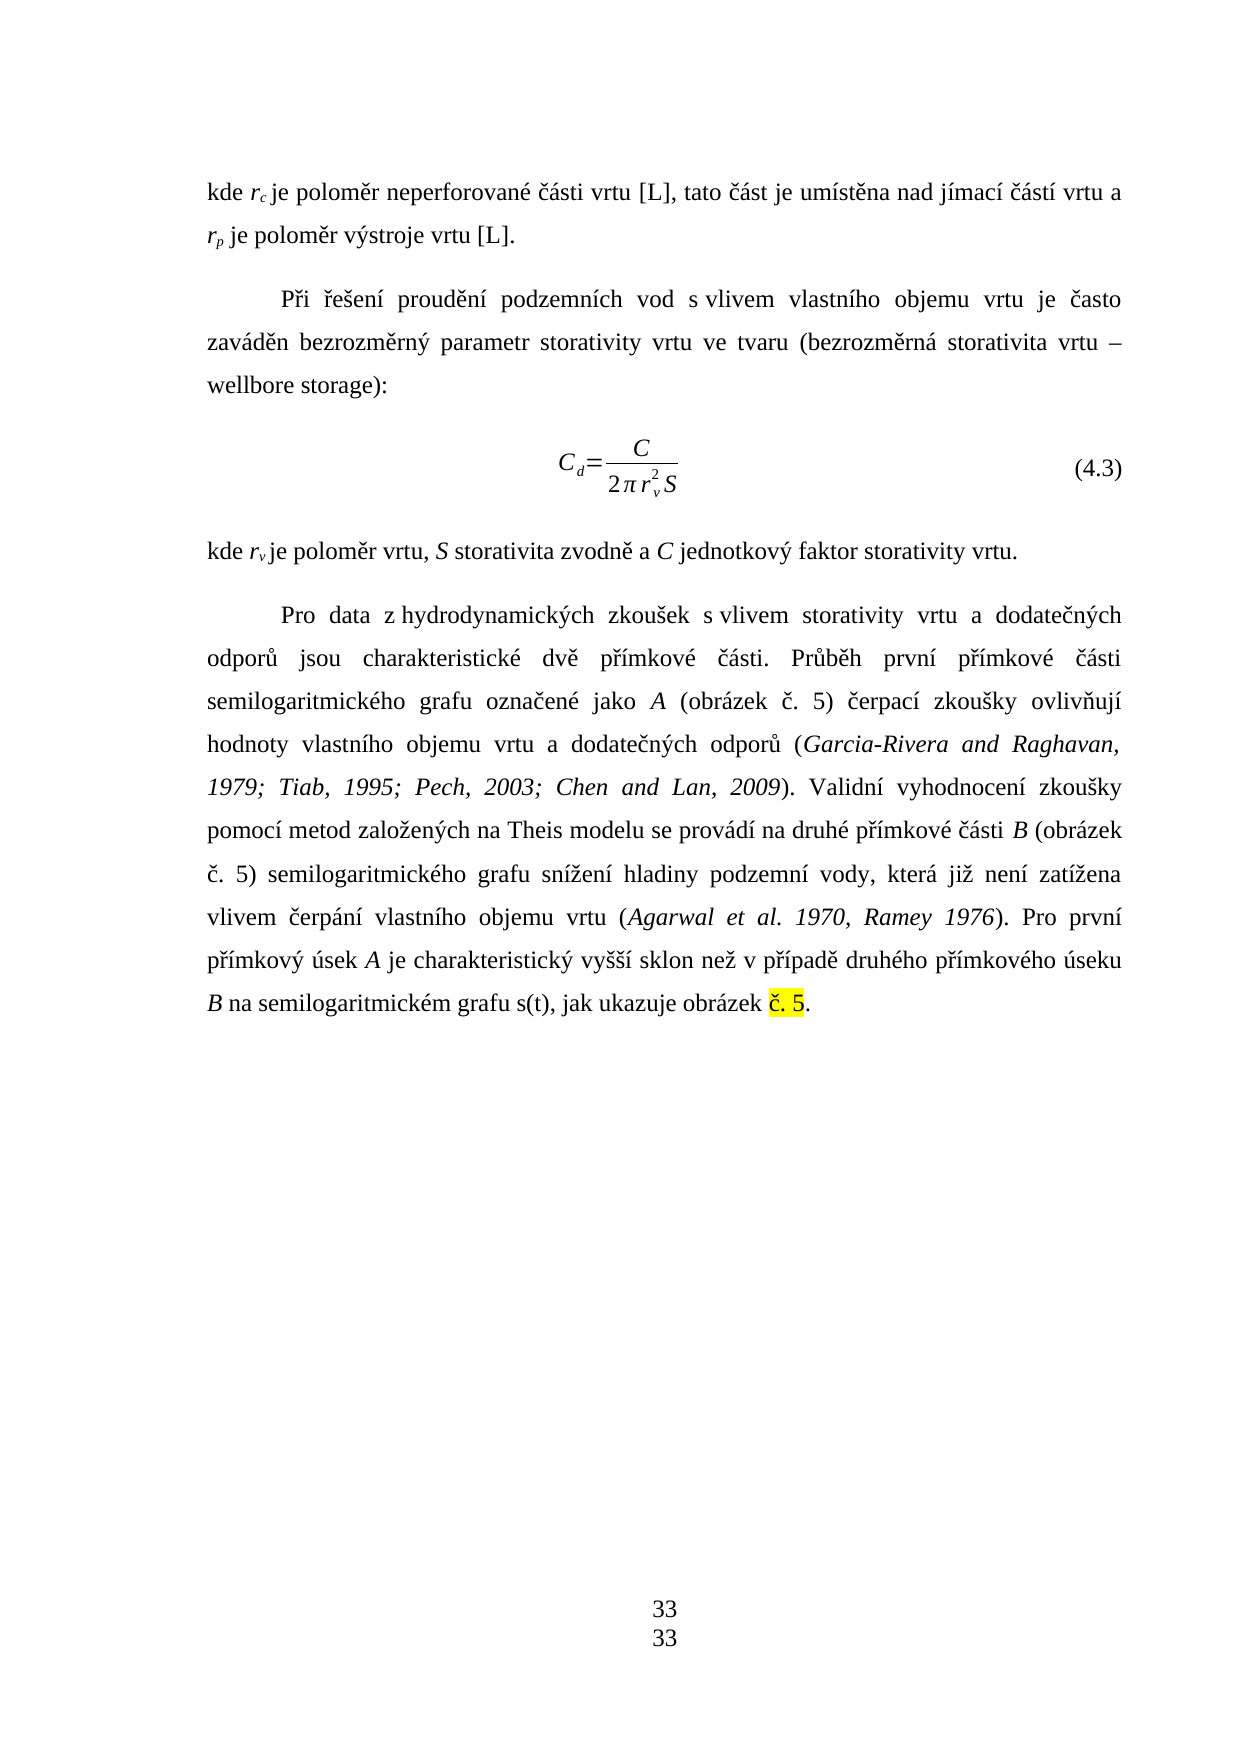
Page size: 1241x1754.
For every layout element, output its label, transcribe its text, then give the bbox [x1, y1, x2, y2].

text kde rv je poloměr vrtu, S storativita zvodně a C jednotkový faktor storativity vrtu. [207, 536, 1122, 565]
text kde rc je poloměr neperforované části vrtu [L], tato část je umístěna nad jímací částí vrtu a rp je poloměr výstroje vrtu [L]. [207, 177, 1122, 249]
text (4.3) [207, 434, 1122, 501]
text Pro data z hydrodynamických zkoušek s vlivem storativity vrtu a dodatečných odporů jsou charakteristické dvě přímkové části. Průběh první přímkové části semilogaritmického grafu označené jako A (obrázek č. 5) čerpací zkoušky ovlivňují hodnoty vlastního objemu vrtu a dodatečných odporů (Garcia-Rivera and Raghavan, 1979; Tiab, 1995; Pech, 2003; Chen and Lan, 2009). Validní vyhodnocení zkoušky pomocí metod založených na Theis modelu se provádí na druhé přímkové části B (obrázek č. 5) semilogaritmického grafu snížení hladiny podzemní vody, která již není zatížena vlivem čerpání vlastního objemu vrtu (Agarwal et al. 1970, Ramey 1976). Pro první přímkový úsek A je charakteristický vyšší sklon než v případě druhého přímkového úseku B na semilogaritmickém grafu s(t), jak ukazuje obrázek č. 5. [207, 600, 1122, 1017]
text Při řešení proudění podzemních vod s vlivem vlastního objemu vrtu je často zaváděn bezrozměrný parametr storativity vrtu ve tvaru (bezrozměrná storativita vrtu – wellbore storage): [207, 284, 1122, 399]
